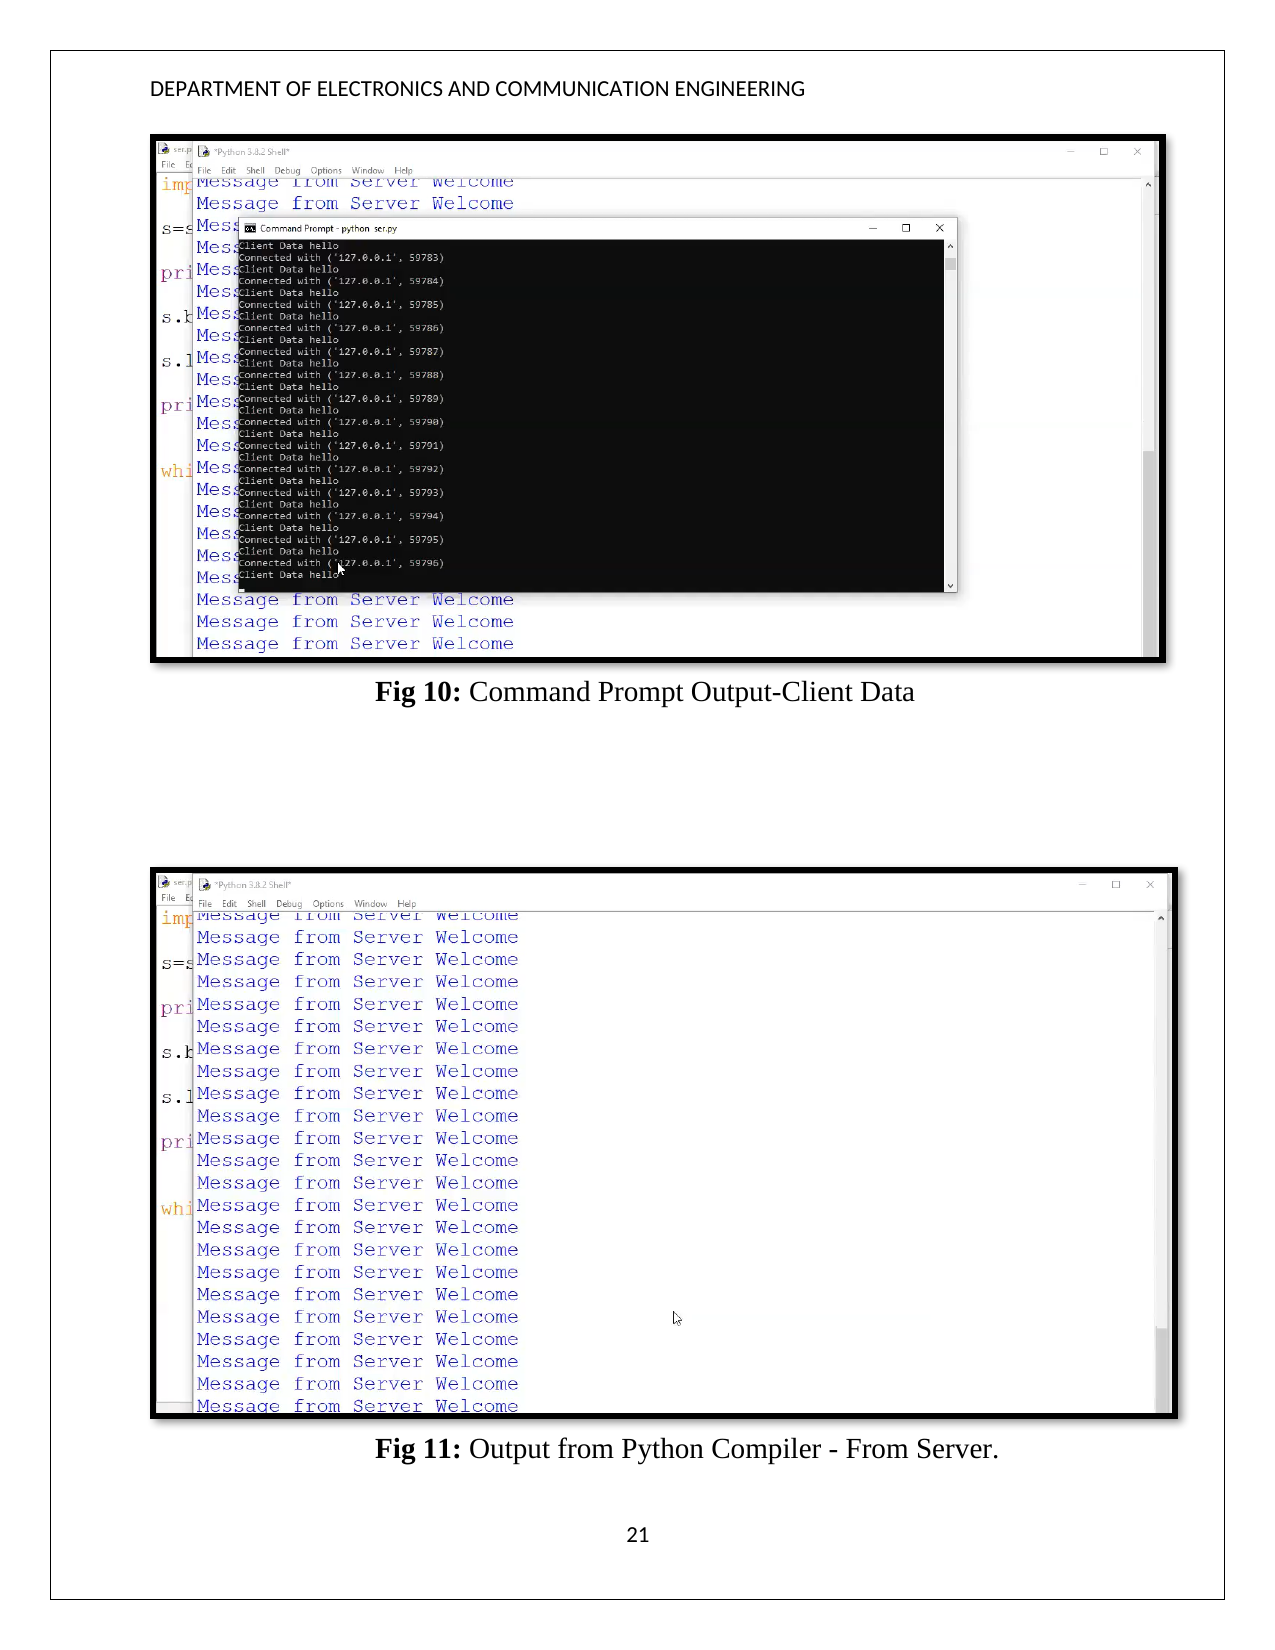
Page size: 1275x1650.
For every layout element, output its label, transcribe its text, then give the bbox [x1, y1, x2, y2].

text Fig 10: Command Prompt Output-Client Data [150, 674, 1125, 708]
text Fig 11: Output from Python Compiler - From Server. [150, 1432, 1125, 1465]
picture [156, 141, 1159, 657]
picture [156, 873, 1172, 1413]
